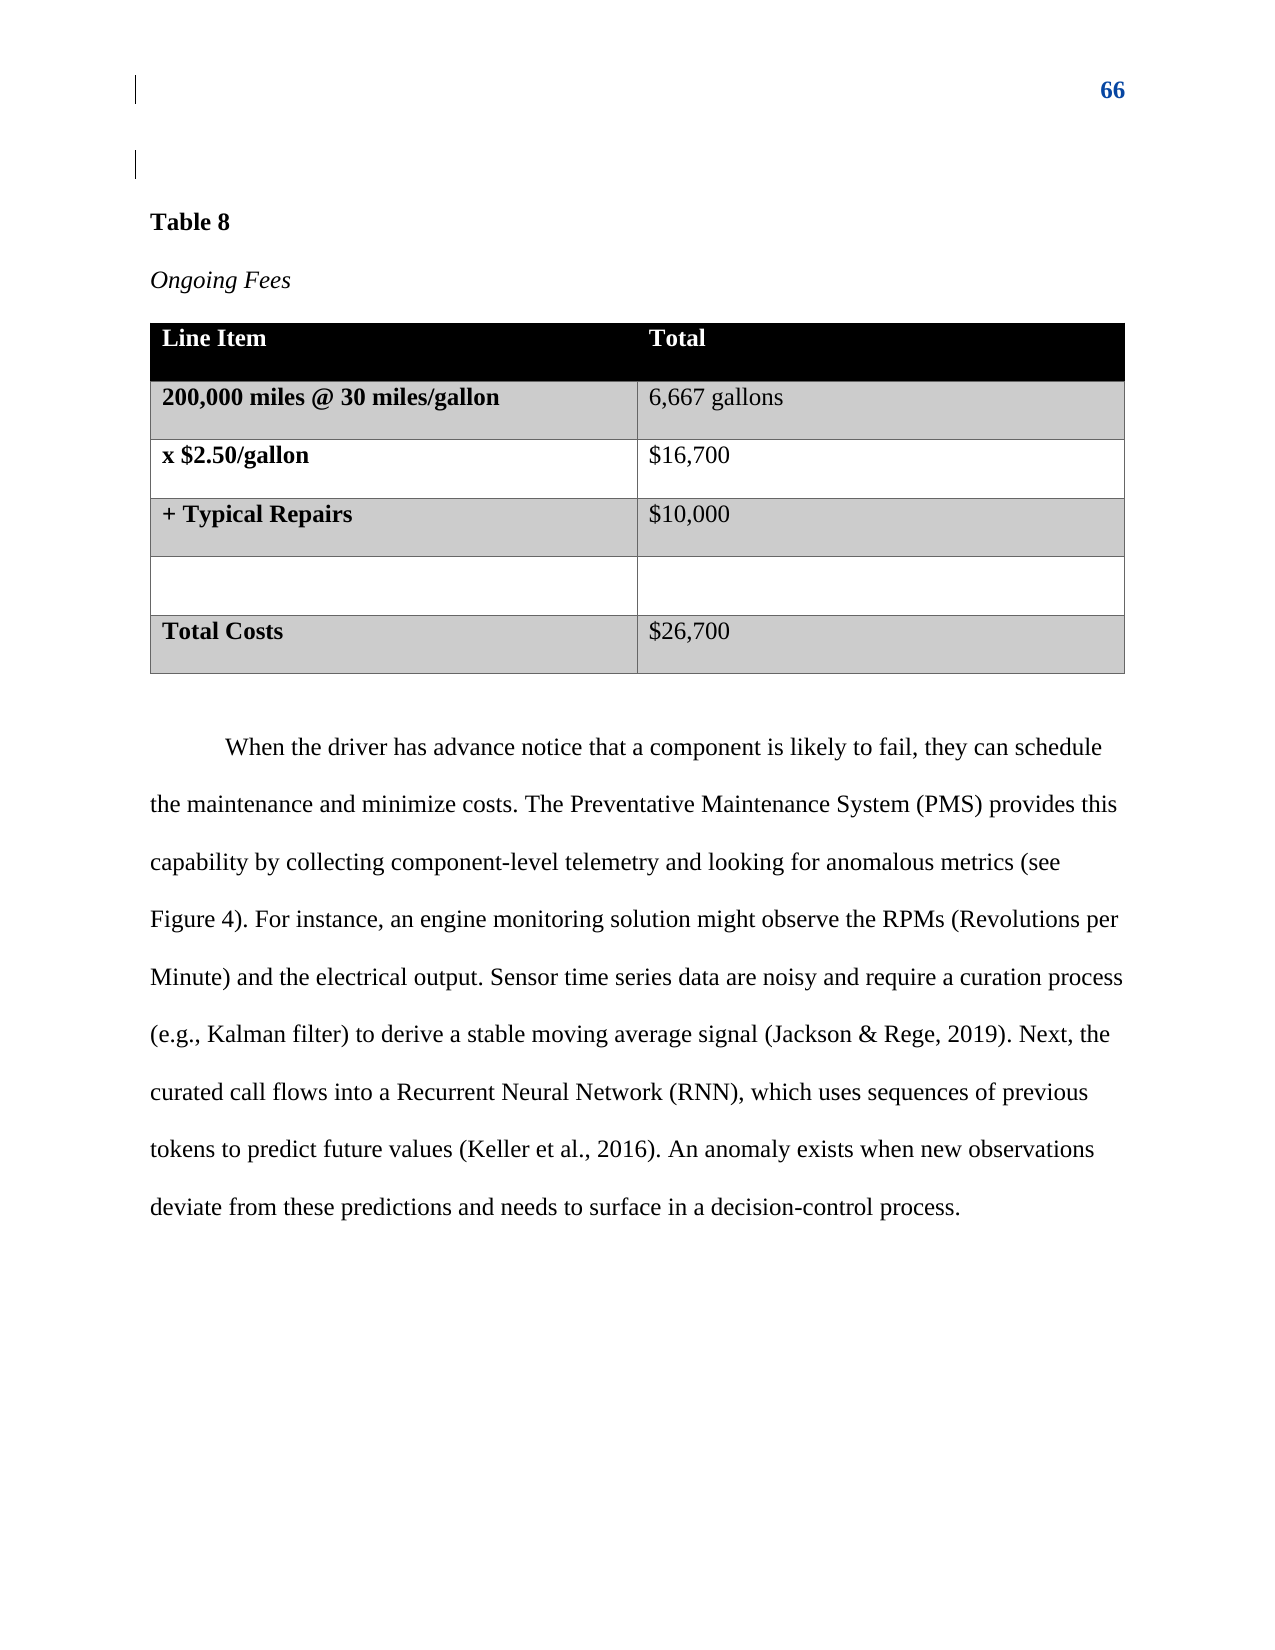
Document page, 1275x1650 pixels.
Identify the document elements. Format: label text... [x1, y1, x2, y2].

table_header Total [638, 324, 1124, 381]
table_cell x $2.50/gallon [151, 440, 637, 498]
text Table 8 Ongoing Fees [150, 207, 1125, 294]
table_cell [638, 557, 1124, 615]
table_cell 200,000 miles @ 30 miles/gallon [151, 382, 637, 439]
table_cell [151, 557, 637, 615]
table_cell $26,700 [638, 616, 1124, 673]
table_cell 6,667 gallons [638, 382, 1124, 439]
table_cell + Typical Repairs [151, 499, 637, 556]
table_header Line Item [151, 324, 637, 381]
text When the driver has advance notice that a component is likely to fail, they can schedule the maintenance and minimize costs. The Preventative Maintenance System (PMS) provides this capability by collecting component-level telemetry and looking for anomalous metrics (see Figure 4). For instance, an engine monitoring solution might observe the RPMs (Revolutions per Minute) and the electrical output. Sensor time series data are noisy and require a curation process (e.g., Kalman filter) to derive a stable moving average signal. Next, the curated call flows into a Recurrent Neural Network (RNN), which uses sequences of previous tokens to predict future values (Keller et al., 2016). An anomaly exists when new observations deviate from these predictions and needs to surface in a decision-control process. [150, 732, 1125, 1220]
table_cell Total Costs [151, 616, 637, 673]
table_cell $10,000 [638, 499, 1124, 556]
table_cell $16,700 [638, 440, 1124, 498]
